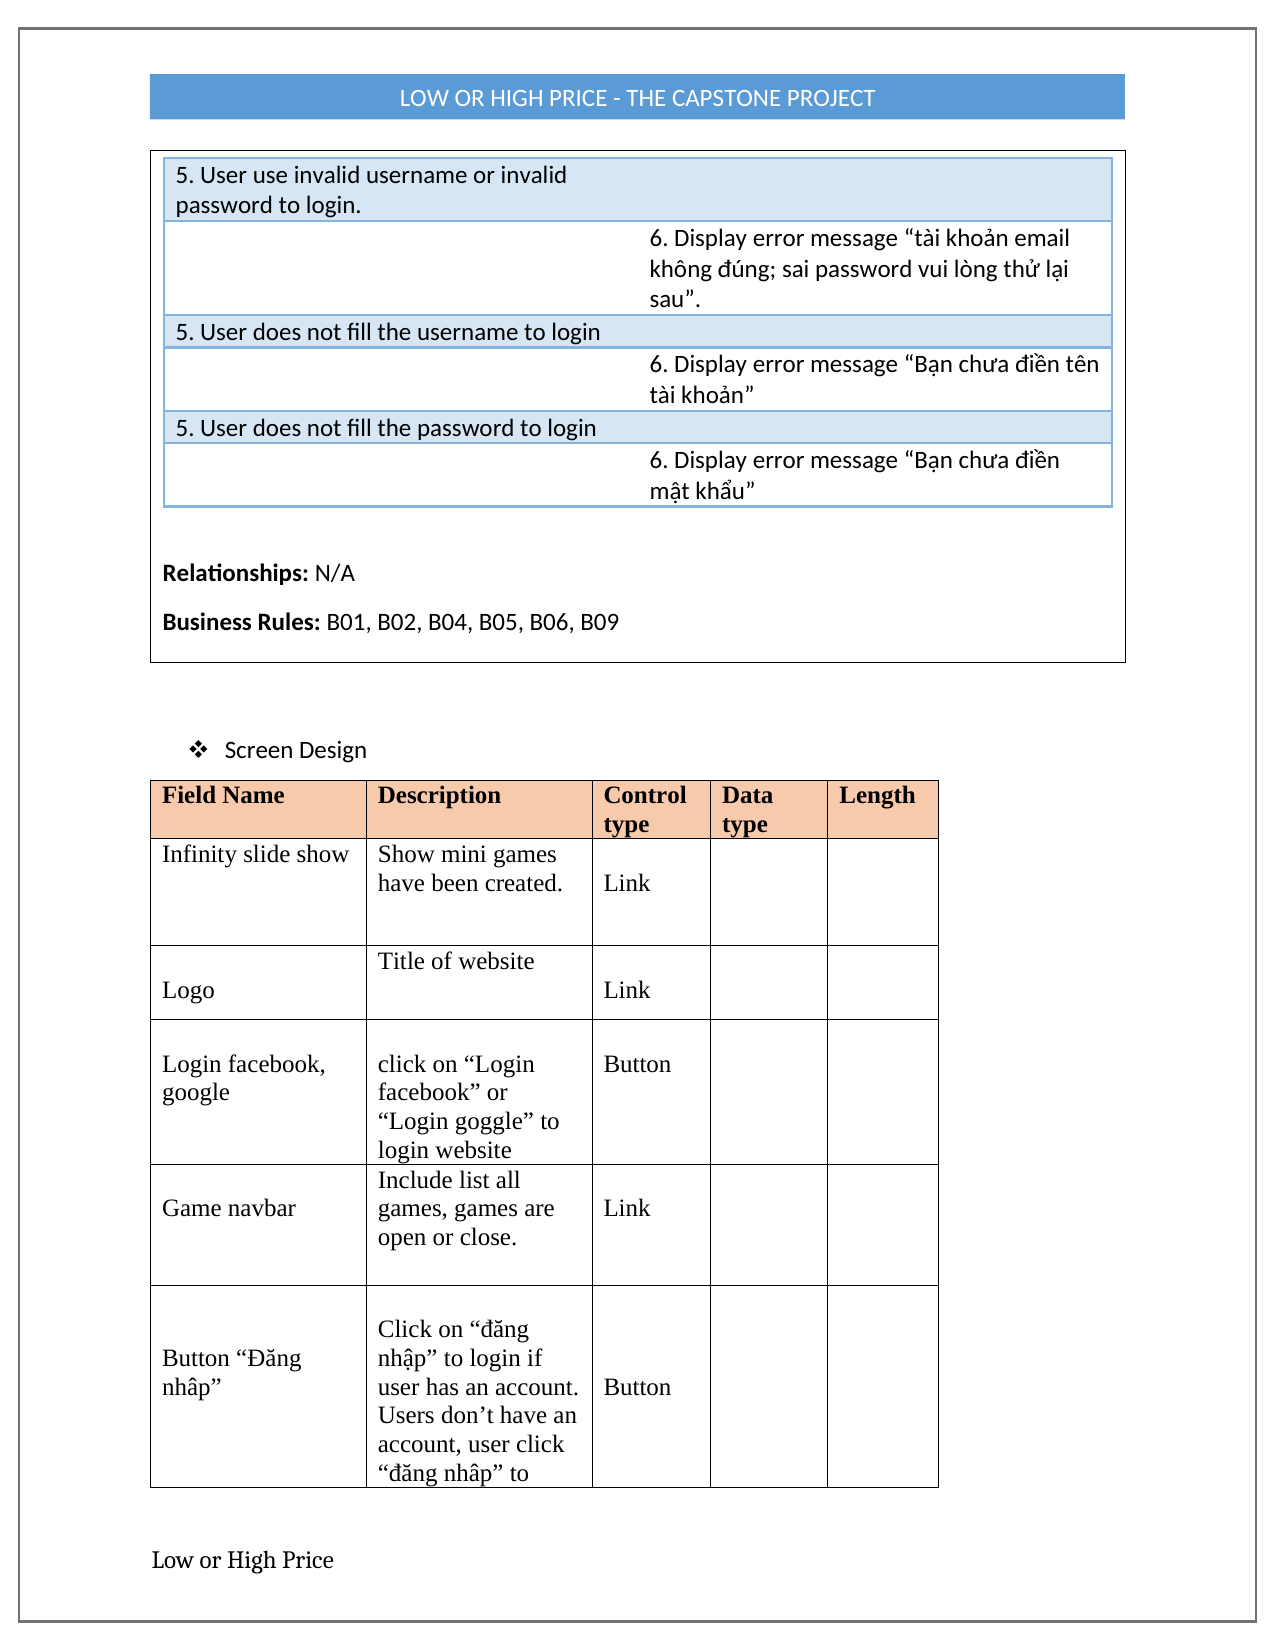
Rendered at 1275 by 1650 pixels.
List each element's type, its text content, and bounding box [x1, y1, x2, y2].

table_header Data type [711, 781, 827, 838]
table_cell [828, 1020, 938, 1164]
table_cell Button [593, 1286, 710, 1487]
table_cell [367, 1286, 592, 1487]
table_cell Link [593, 1165, 710, 1284]
table_cell Game navbar [151, 1165, 366, 1284]
table_cell [711, 1286, 827, 1487]
table_cell [711, 1020, 827, 1164]
table_header Field Name [151, 781, 366, 838]
table_cell [828, 839, 938, 945]
table_header Length [828, 781, 938, 838]
table_cell Button “Đăng nhâp” [151, 1286, 366, 1487]
table_cell Logo [151, 946, 366, 1019]
table_cell [711, 839, 827, 945]
table_cell [711, 1165, 827, 1284]
table_cell Include list all games, games are open or close. [367, 1165, 592, 1284]
table_cell Login facebook, google [151, 1020, 366, 1164]
table_cell Link [593, 839, 710, 945]
table_cell [828, 946, 938, 1019]
table_cell Title of website [367, 946, 592, 1019]
table_cell [711, 946, 827, 1019]
table_header Description [367, 781, 592, 838]
table_header Control type [593, 781, 710, 838]
table_cell click on “Login facebook” or “Login goggle” to login website [367, 1020, 592, 1164]
table_cell Button [593, 1020, 710, 1164]
table_cell Infinity slide show [151, 839, 366, 945]
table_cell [151, 151, 1125, 662]
table_cell [828, 1165, 938, 1284]
table_cell Show mini games have been created. [367, 839, 592, 945]
table_cell Link [593, 946, 710, 1019]
list Screen Design [187, 734, 1125, 764]
table_cell [828, 1286, 938, 1487]
